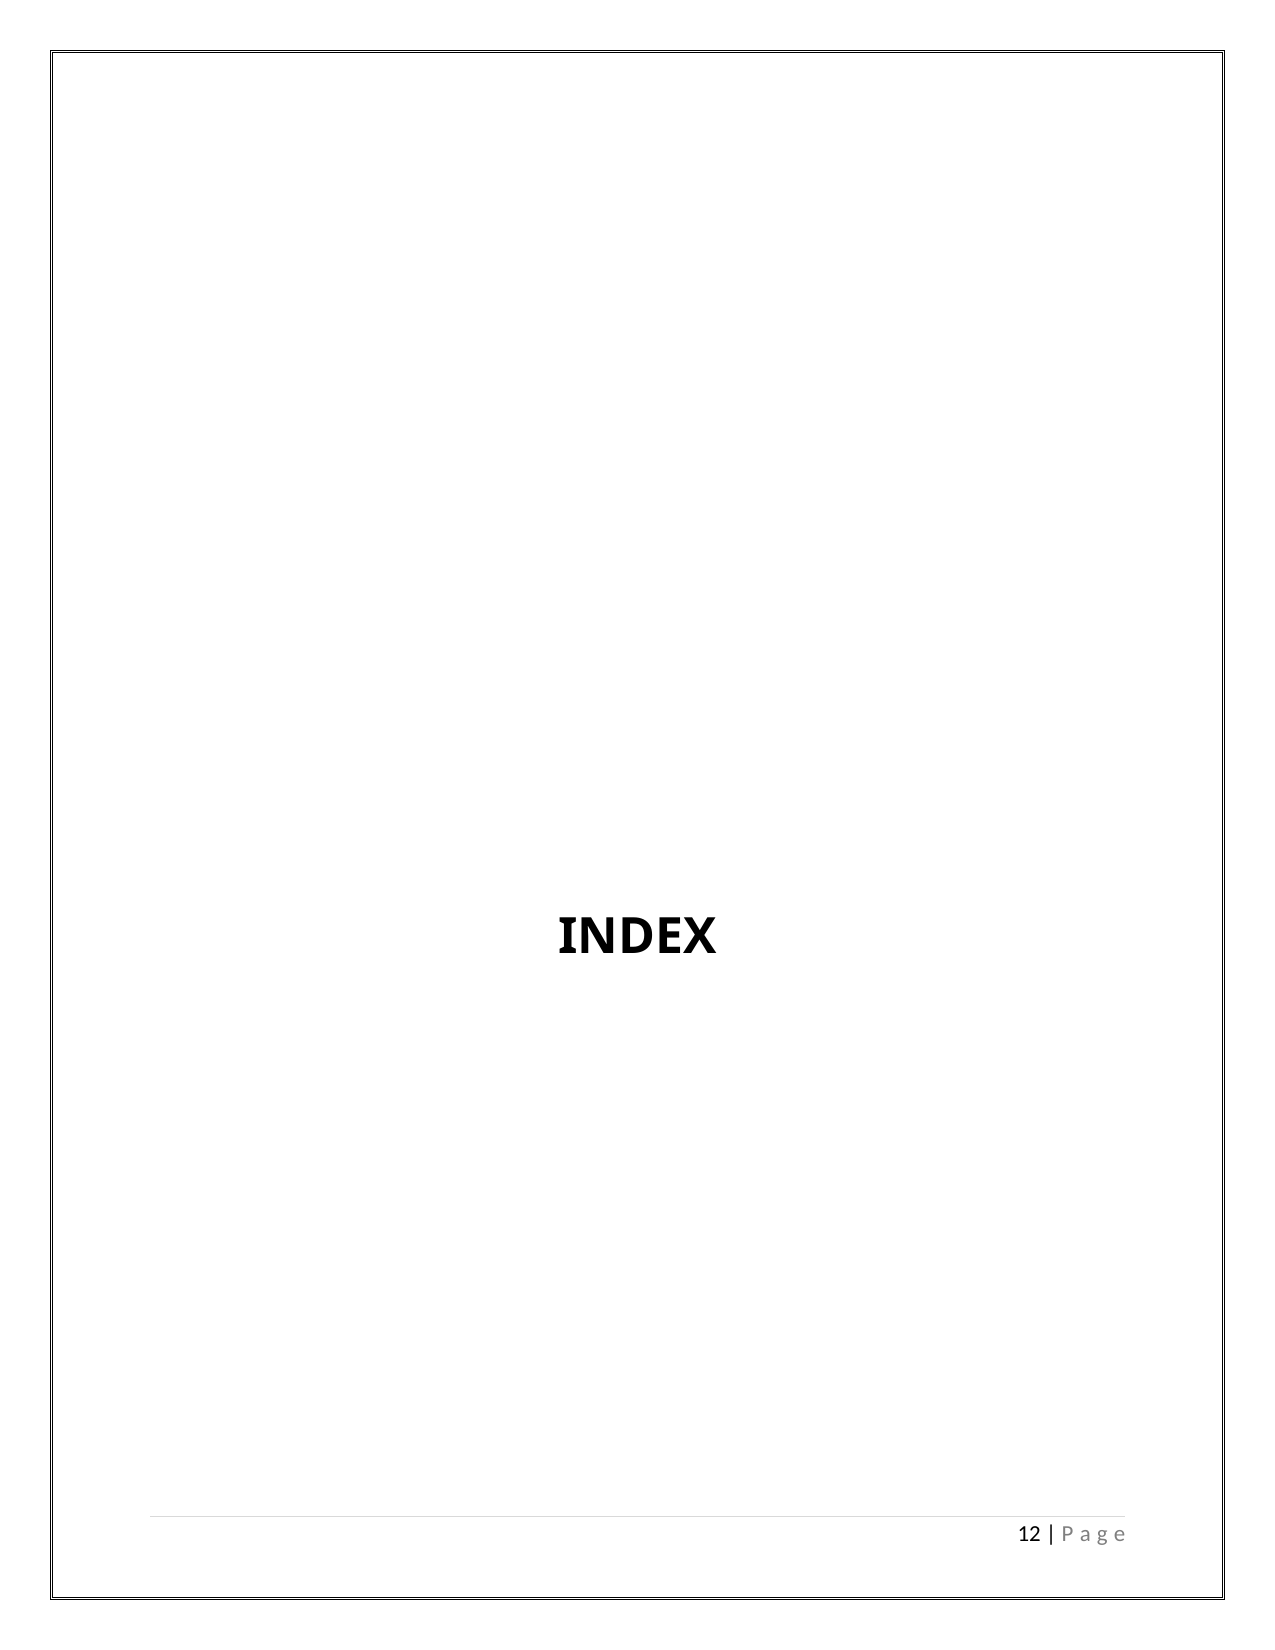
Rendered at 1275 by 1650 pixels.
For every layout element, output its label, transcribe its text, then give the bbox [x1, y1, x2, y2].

text INDEX [150, 900, 1125, 968]
